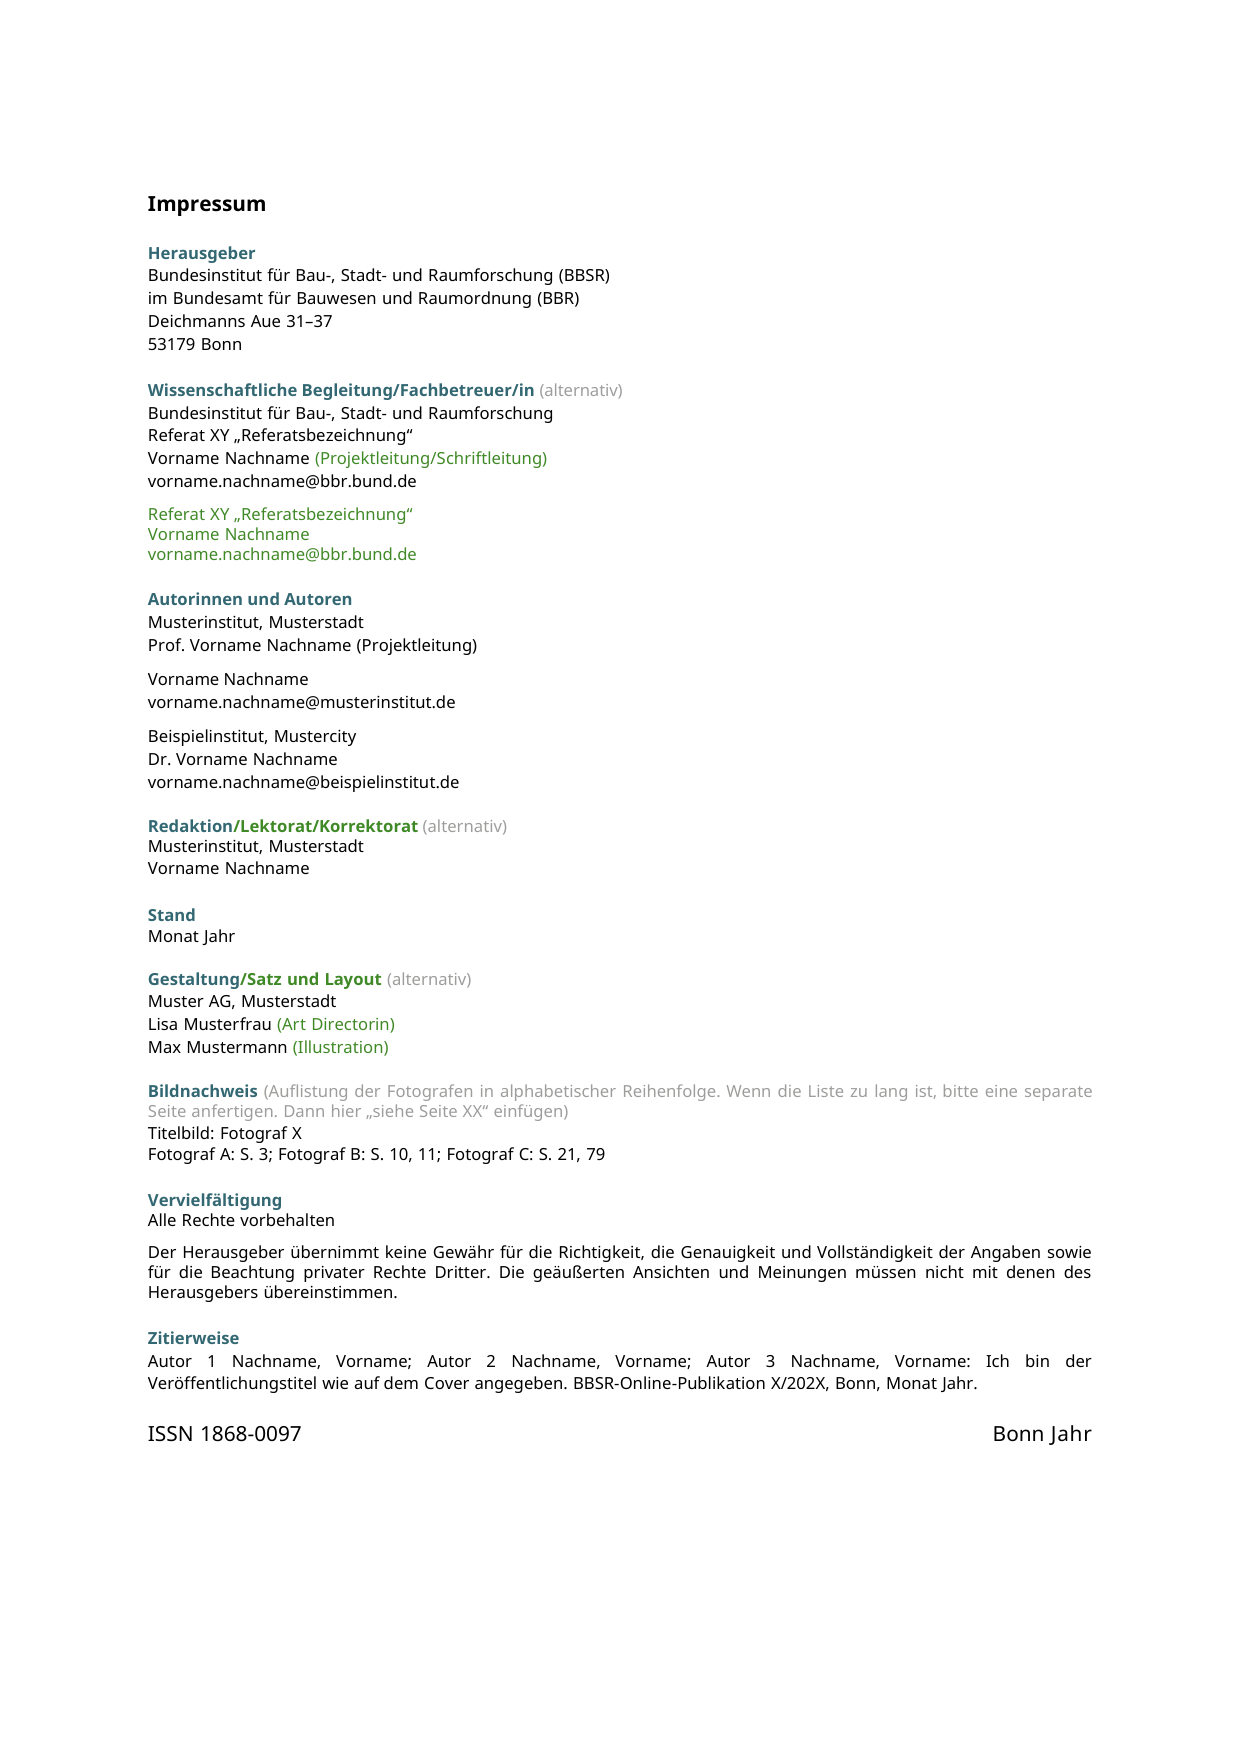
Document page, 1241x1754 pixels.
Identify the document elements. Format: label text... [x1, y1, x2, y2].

text Der Herausgeber übernimmt keine Gewähr für die Richtigkeit, die Genauigkeit und Vollständigkeit der Angaben sowie für die Beachtung privater Rechte Dritter. Die geäußerten Ansichten und Meinungen müssen nicht mit denen des Herausgebers übereinstimmen. [148, 1243, 1092, 1303]
text Stand [148, 903, 1092, 926]
text Max Mustermann (Illustration) [148, 1035, 1092, 1058]
text Vorname Nachname [148, 524, 1092, 544]
text Vervielfältigung [148, 1188, 1092, 1211]
text Musterinstitut, Musterstadt [148, 837, 1092, 857]
text Herausgeber [148, 241, 1092, 264]
text Fotograf A: S. 3; Fotograf B: S. 10, 11; Fotograf C: S. 21, 79 [148, 1144, 1092, 1164]
text Beispielinstitut, Mustercity [148, 725, 1092, 748]
text Deichmanns Aue 31–37 [148, 309, 1092, 332]
text vorname.nachname@musterinstitut.de [148, 690, 1092, 713]
text vorname.nachname@bbr.bund.de [148, 469, 1092, 492]
text Monat Jahr [148, 926, 1092, 946]
text 53179 Bonn [148, 332, 1092, 355]
text Musterinstitut, Musterstadt [148, 610, 1092, 633]
text Vorname Nachname [148, 857, 1092, 879]
text Zitierweise [148, 1326, 1092, 1349]
text ISSN 1868-0097 Bonn Jahr [148, 1419, 1092, 1448]
text Impressum [148, 189, 1092, 217]
text Lisa Musterfrau (Art Directorin) [148, 1012, 1092, 1035]
text Vorname Nachname [148, 668, 1092, 690]
text Alle Rechte vorbehalten [148, 1211, 1092, 1231]
text Bundesinstitut für Bau-, Stadt- und Raumforschung [148, 401, 1092, 424]
text Wissenschaftliche Begleitung/Fachbetreuer/in (alternativ) [148, 378, 1092, 401]
text Titelbild: Fotograf X [148, 1122, 1092, 1144]
text Autor 1 Nachname, Vorname; Autor 2 Nachname, Vorname; Autor 3 Nachname, Vorname: Ich bin der Veröffentlichungstitel wie auf dem Cover angegeben. BBSR-Online-Publikation X/202X, Bonn, Monat Jahr. [148, 1349, 1092, 1394]
text im Bundesamt für Bauwesen und Raumordnung (BBR) [148, 287, 1092, 309]
text Bundesinstitut für Bau-, Stadt- und Raumforschung (BBSR) [148, 264, 1092, 287]
text Redaktion/Lektorat/Korrektorat (alternativ) [148, 817, 1092, 837]
text Referat XY „Referatsbezeichnung“ [148, 424, 1092, 447]
text Dr. Vorname Nachname [148, 748, 1092, 770]
text Referat XY „Referatsbezeichnung“ [148, 504, 1092, 524]
text Muster AG, Musterstadt [148, 990, 1092, 1012]
text Vorname Nachname (Projektleitung/Schriftleitung) [148, 447, 1092, 469]
text vorname.nachname@bbr.bund.de [148, 544, 1092, 564]
text Prof. Vorname Nachname (Projektleitung) [148, 633, 1092, 656]
text Bildnachweis (Auflistung der Fotografen in alphabetischer Reihenfolge. Wenn die Liste zu lang ist, bitte eine separate Seite anfertigen. Dann hier „siehe Seite XX“ einfügen) [148, 1082, 1092, 1122]
text vorname.nachname@beispielinstitut.de [148, 770, 1092, 793]
text Autorinnen und Autoren [148, 588, 1092, 610]
text Gestaltung/Satz und Layout (alternativ) [148, 970, 1092, 990]
